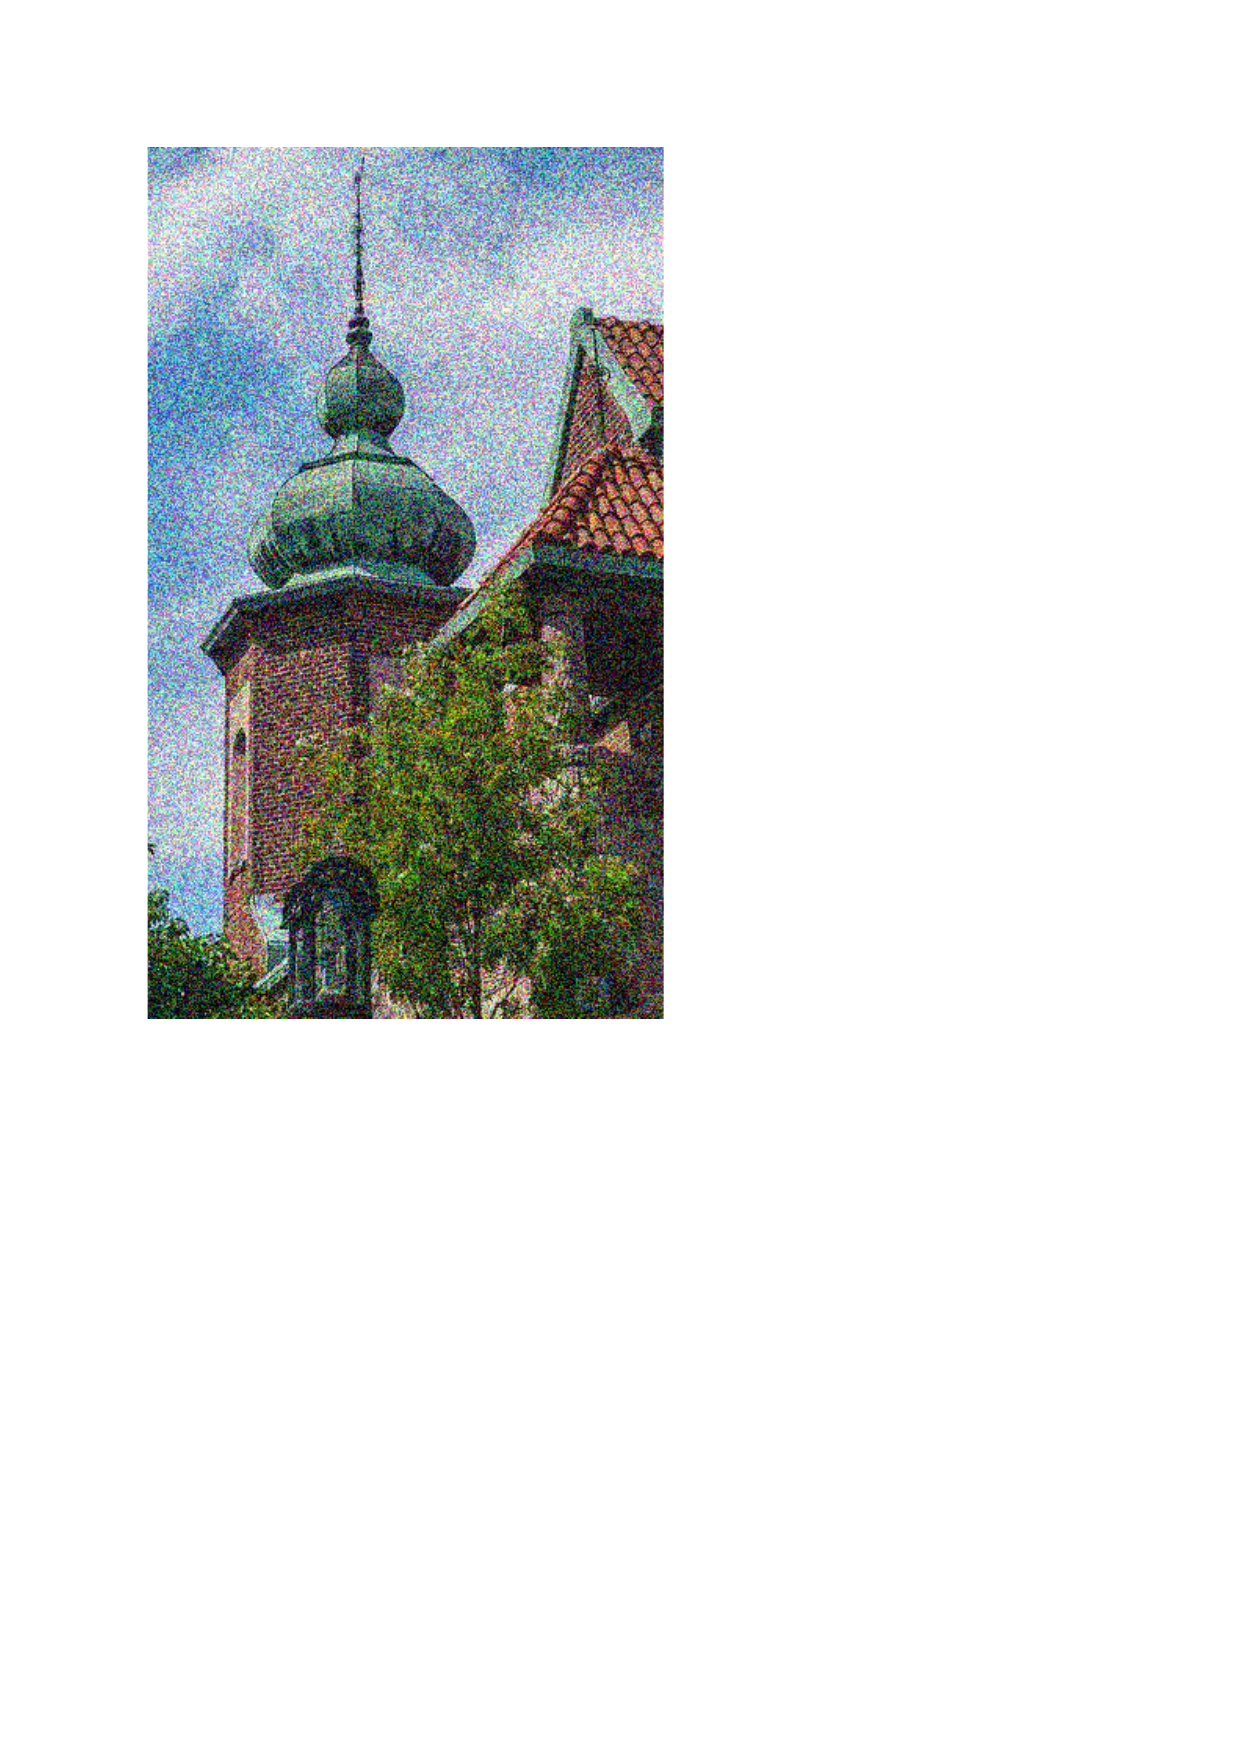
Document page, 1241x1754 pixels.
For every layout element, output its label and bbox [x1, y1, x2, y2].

picture [147, 147, 664, 1019]
